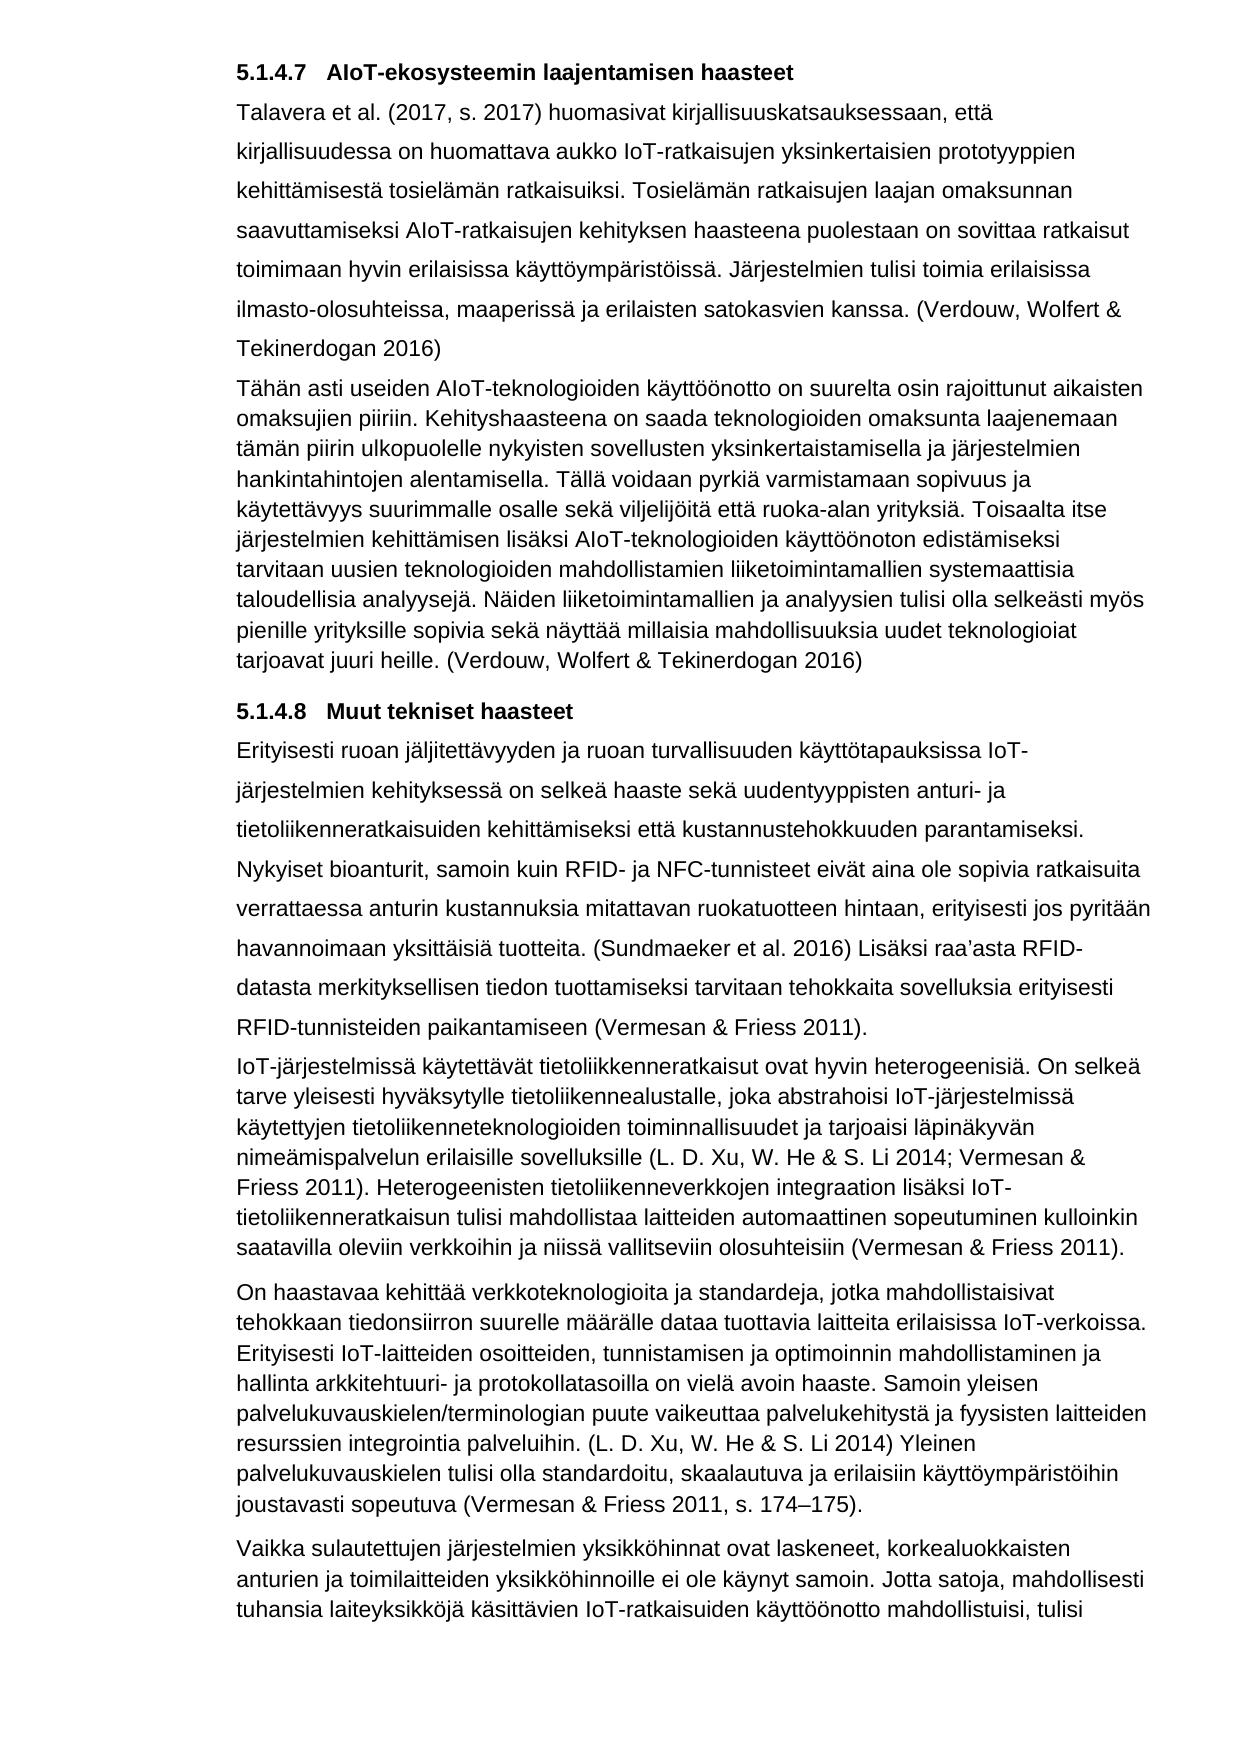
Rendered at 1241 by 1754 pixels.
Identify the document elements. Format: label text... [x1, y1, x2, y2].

subtitle Muut tekniset haasteet [236, 698, 1152, 724]
text IoT-järjestelmissä käytettävät tietoliikkenneratkaisut ovat hyvin heterogeenisiä. On selkeä tarve yleisesti hyväksytylle tietoliikennealustalle, joka abstrahoisi IoT-järjestelmissä käytettyjen tietoliikenneteknologioiden toiminnallisuudet ja tarjoaisi läpinäkyvän nimeämispalvelun erilaisille sovelluksille (L. D. Xu, W. He & S. Li 2014; Vermesan & Friess 2011). Heterogeenisten tietoliikenneverkkojen integraation lisäksi IoT-tietoliikenneratkaisun tulisi mahdollistaa laitteiden automaattinen sopeutuminen kulloinkin saatavilla oleviin verkkoihin ja niissä vallitseviin olosuhteisiin (Vermesan & Friess 2011). [236, 1053, 1152, 1261]
subtitle AIoT-ekosysteemin laajentamisen haasteet [236, 59, 1152, 85]
text Tähän asti useiden AIoT-teknologioiden käyttöönotto on suurelta osin rajoittunut aikaisten omaksujien piiriin. Kehityshaasteena on saada teknologioiden omaksunta laajenemaan tämän piirin ulkopuolelle nykyisten sovellusten yksinkertaistamisella ja järjestelmien hankintahintojen alentamisella. Tällä voidaan pyrkiä varmistamaan sopivuus ja käytettävyys suurimmalle osalle sekä viljelijöitä että ruoka-alan yrityksiä. Toisaalta itse järjestelmien kehittämisen lisäksi AIoT-teknologioiden käyttöönoton edistämiseksi tarvitaan uusien teknologioiden mahdollistamien liiketoimintamallien systemaattisia taloudellisia analyysejä. Näiden liiketoimintamallien ja analyysien tulisi olla selkeästi myös pienille yrityksille sopivia sekä näyttää millaisia mahdollisuuksia uudet teknologioiat tarjoavat juuri heille. (Verdouw, Wolfert & Tekinerdogan 2016) [236, 375, 1152, 673]
text On haastavaa kehittää verkkoteknologioita ja standardeja, jotka mahdollistaisivat tehokkaan tiedonsiirron suurelle määrälle dataa tuottavia laitteita erilaisissa IoT-verkoissa. Erityisesti IoT-laitteiden osoitteiden, tunnistamisen ja optimoinnin mahdollistaminen ja hallinta arkkitehtuuri- ja protokollatasoilla on vielä avoin haaste. Samoin yleisen palvelukuvauskielen/terminologian puute vaikeuttaa palvelukehitystä ja fyysisten laitteiden resurssien integrointia palveluihin. (L. D. Xu, W. He & S. Li 2014) Yleinen palvelukuvauskielen tulisi olla standardoitu, skaalautuva ja erilaisiin käyttöympäristöihin joustavasti sopeutuva (Vermesan & Friess 2011, s. 174–175). [236, 1279, 1152, 1517]
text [236, 1535, 1152, 1622]
